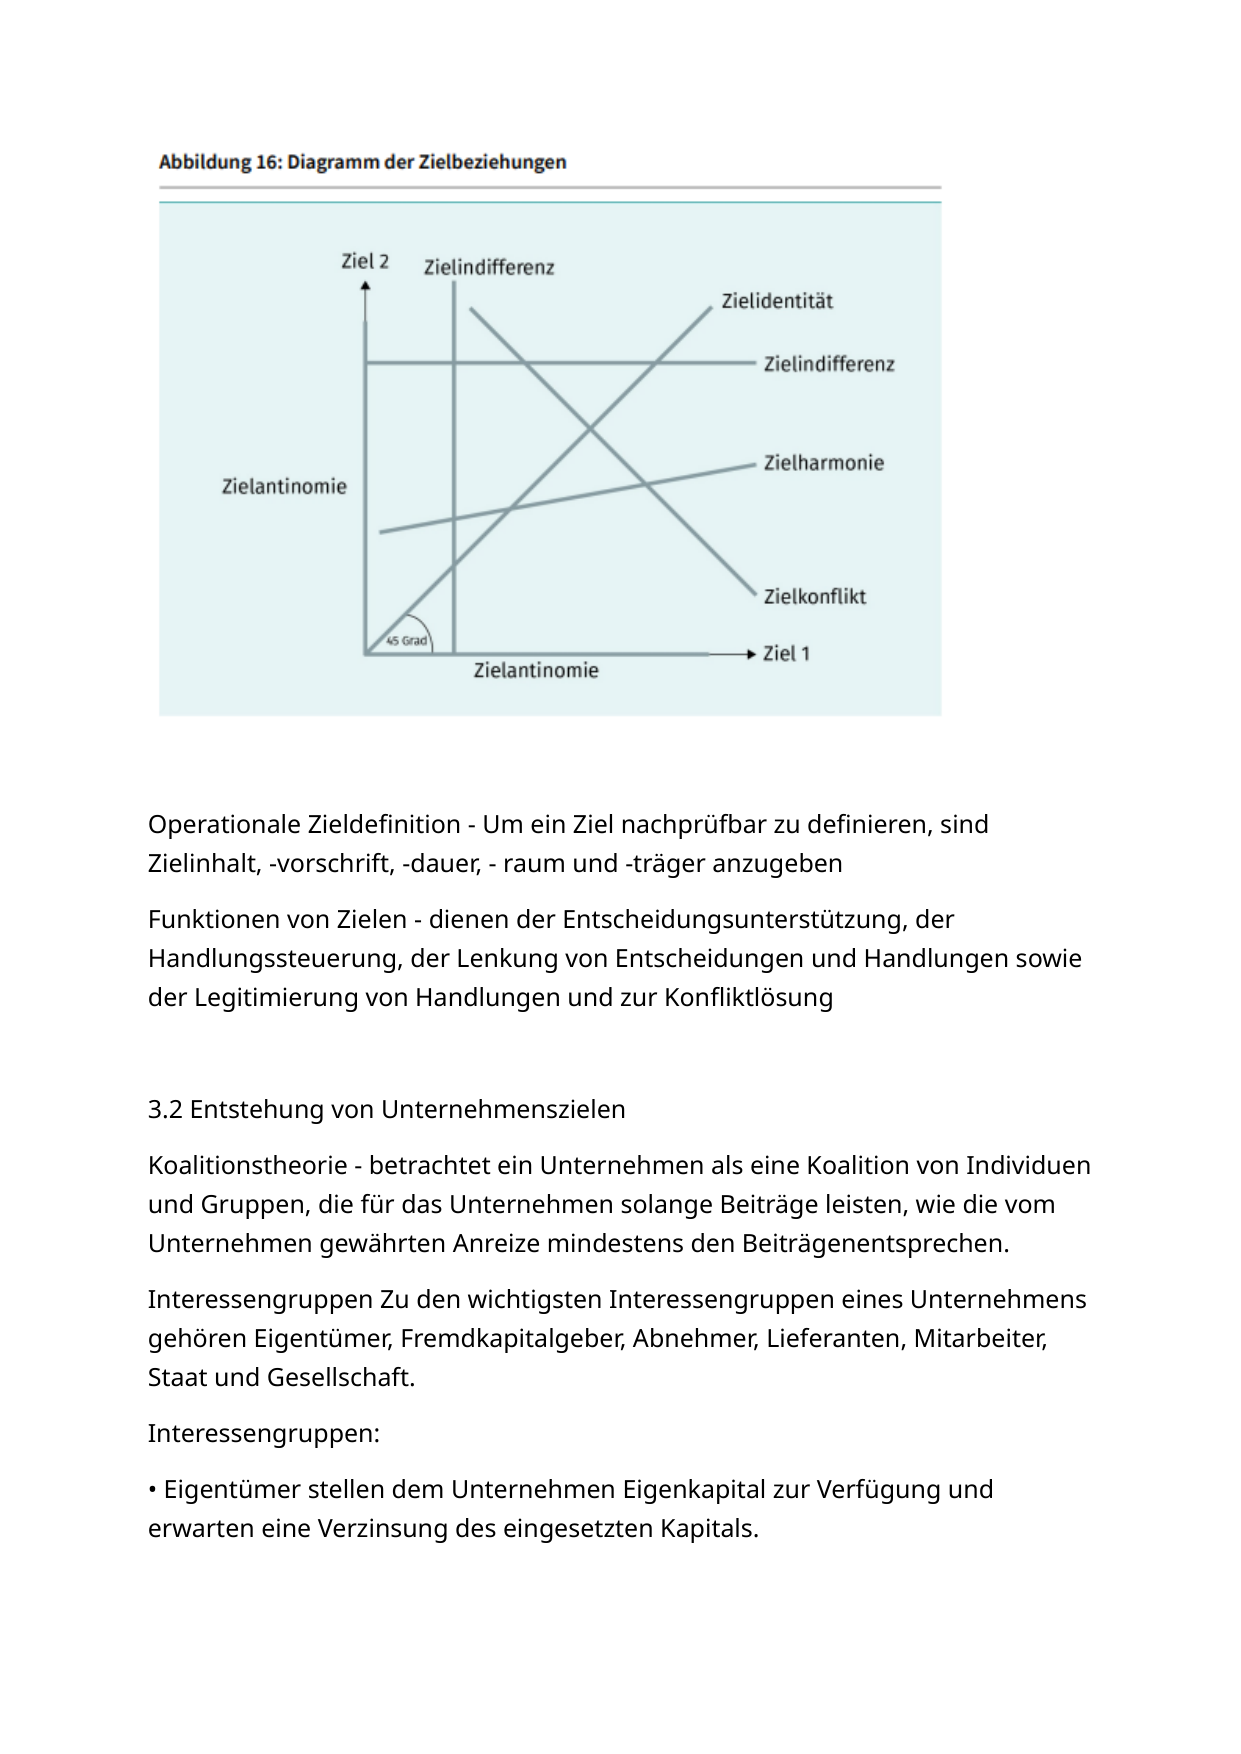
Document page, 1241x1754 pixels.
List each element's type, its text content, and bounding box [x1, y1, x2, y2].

text Interessengruppen Zu den wichtigsten Interessengruppen eines Unternehmens gehören Eigentümer, Fremdkapitalgeber, Abnehmer, Lieferanten, Mitarbeiter, Staat und Gesellschaft. [148, 1282, 1093, 1394]
picture [147, 147, 953, 729]
text Funktionen von Zielen - dienen der Entscheidungsunterstützung, der Handlungssteuerung, der Lenkung von Entscheidungen und Handlungen sowie der Legitimierung von Handlungen und zur Konfliktlösung [148, 902, 1093, 1014]
text Operationale Zieldefinition - Um ein Ziel nachprüfbar zu definieren, sind Zielinhalt, -vorschrift, -dauer, - raum und -träger anzugeben [148, 807, 1093, 880]
text Interessengruppen: [148, 1416, 1093, 1450]
text 3.2 Entstehung von Unternehmenszielen [148, 1092, 1093, 1126]
text Koalitionstheorie - betrachtet ein Unternehmen als eine Koalition von Individuen und Gruppen, die für das Unternehmen solange Beiträge leisten, wie die vom Unternehmen gewährten Anreize mindestens den Beiträgenentsprechen. [148, 1147, 1093, 1260]
text • Eigentümer stellen dem Unternehmen Eigenkapital zur Verfügung und erwarten eine Verzinsung des eingesetzten Kapitals. [148, 1472, 1093, 1545]
